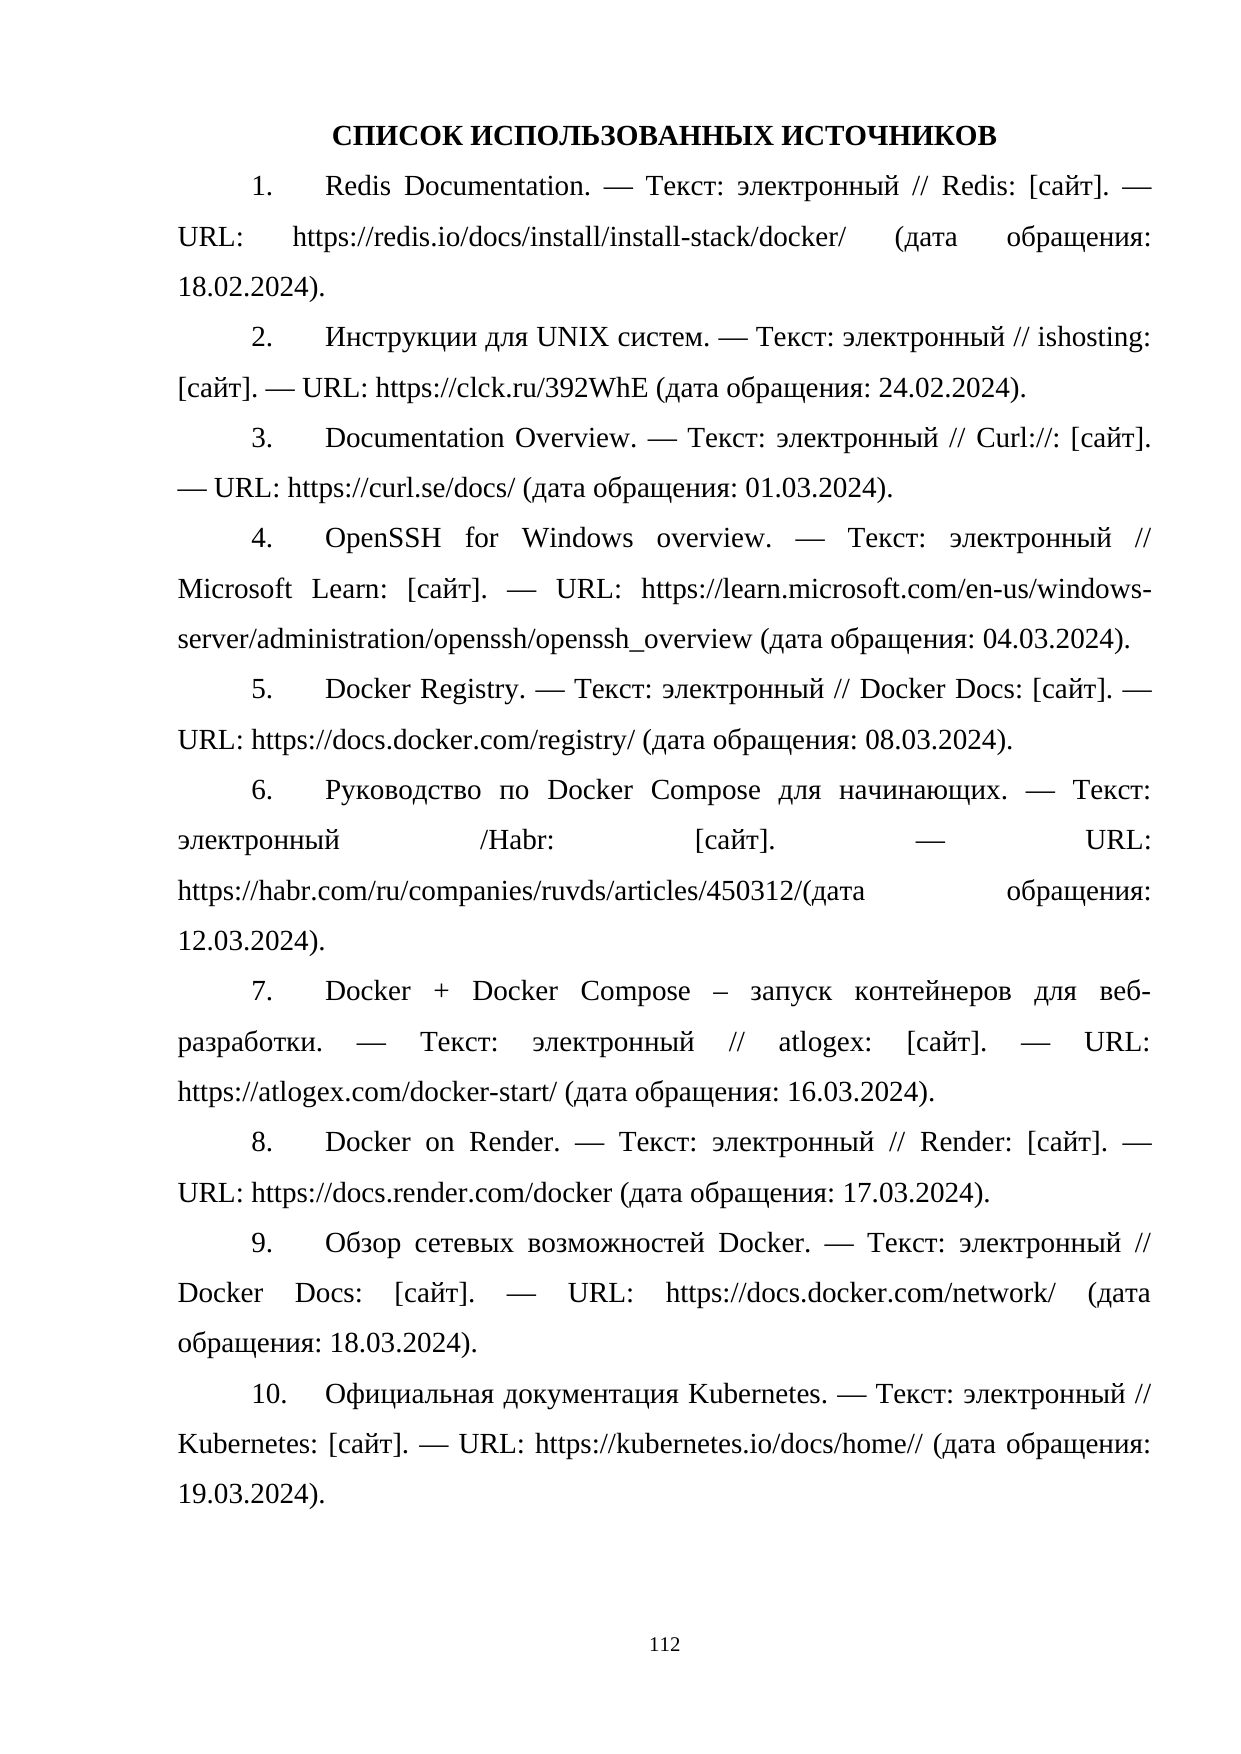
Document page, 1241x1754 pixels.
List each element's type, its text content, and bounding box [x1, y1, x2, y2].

subtitle СПИСОК ИСПОЛЬЗОВАННЫХ ИСТОЧНИКОВ [177, 118, 1152, 152]
list Redis Documentation. — Текст: электронный // Redis: [сайт]. — URL: https://redis.io/docs/install/install-stack/docker/ (дата обращения: 18.02.2024). [177, 168, 1152, 303]
list Documentation Overview. — Текст: электронный // Curl://: [сайт]. — URL: https://curl.se/docs/ (дата обращения: 01.03.2024). [177, 420, 1152, 504]
list Официальная документация Kubernetes. — Текст: электронный // Kubernetes: [сайт]. — URL: https://kubernetes.io/docs/home// (дата обращения: 19.03.2024). [177, 1376, 1152, 1510]
list Docker Registry. — Текст: электронный // Docker Docs: [сайт]. — URL: https://docs.docker.com/registry/ (дата обращения: 08.03.2024). [177, 672, 1152, 755]
list OpenSSH for Windows overview. — Текст: электронный // Microsoft Learn: [сайт]. — URL: https://learn.microsoft.com/en-us/windows-server/administration/openssh/openssh_overview (дата обращения: 04.03.2024). [177, 521, 1152, 655]
list Docker + Docker Compose – запуск контейнеров для веб-разработки. — Текст: электронный // atlogex: [сайт]. — URL: https://atlogex.com/docker-start/ (дата обращения: 16.03.2024). [177, 973, 1152, 1108]
list Docker on Render. — Текст: электронный // Render: [сайт]. — URL: https://docs.render.com/docker (дата обращения: 17.03.2024). [177, 1124, 1152, 1208]
list Руководство по Docker Compose для начинающих. — Текст: электронный /Habr: [сайт]. — URL: https://habr.com/ru/companies/ruvds/articles/450312/(дата обращения: 12.03.2024). [177, 772, 1152, 957]
list Обзор сетевых возможностей Docker. — Текст: электронный // Docker Docs: [сайт]. — URL: https://docs.docker.com/network/ (дата обращения: 18.03.2024). [177, 1225, 1152, 1359]
list Инструкции для UNIX систем. — Текст: электронный // ishosting: [сайт]. — URL: https://clck.ru/392WhE (дата обращения: 24.02.2024). [177, 319, 1152, 403]
